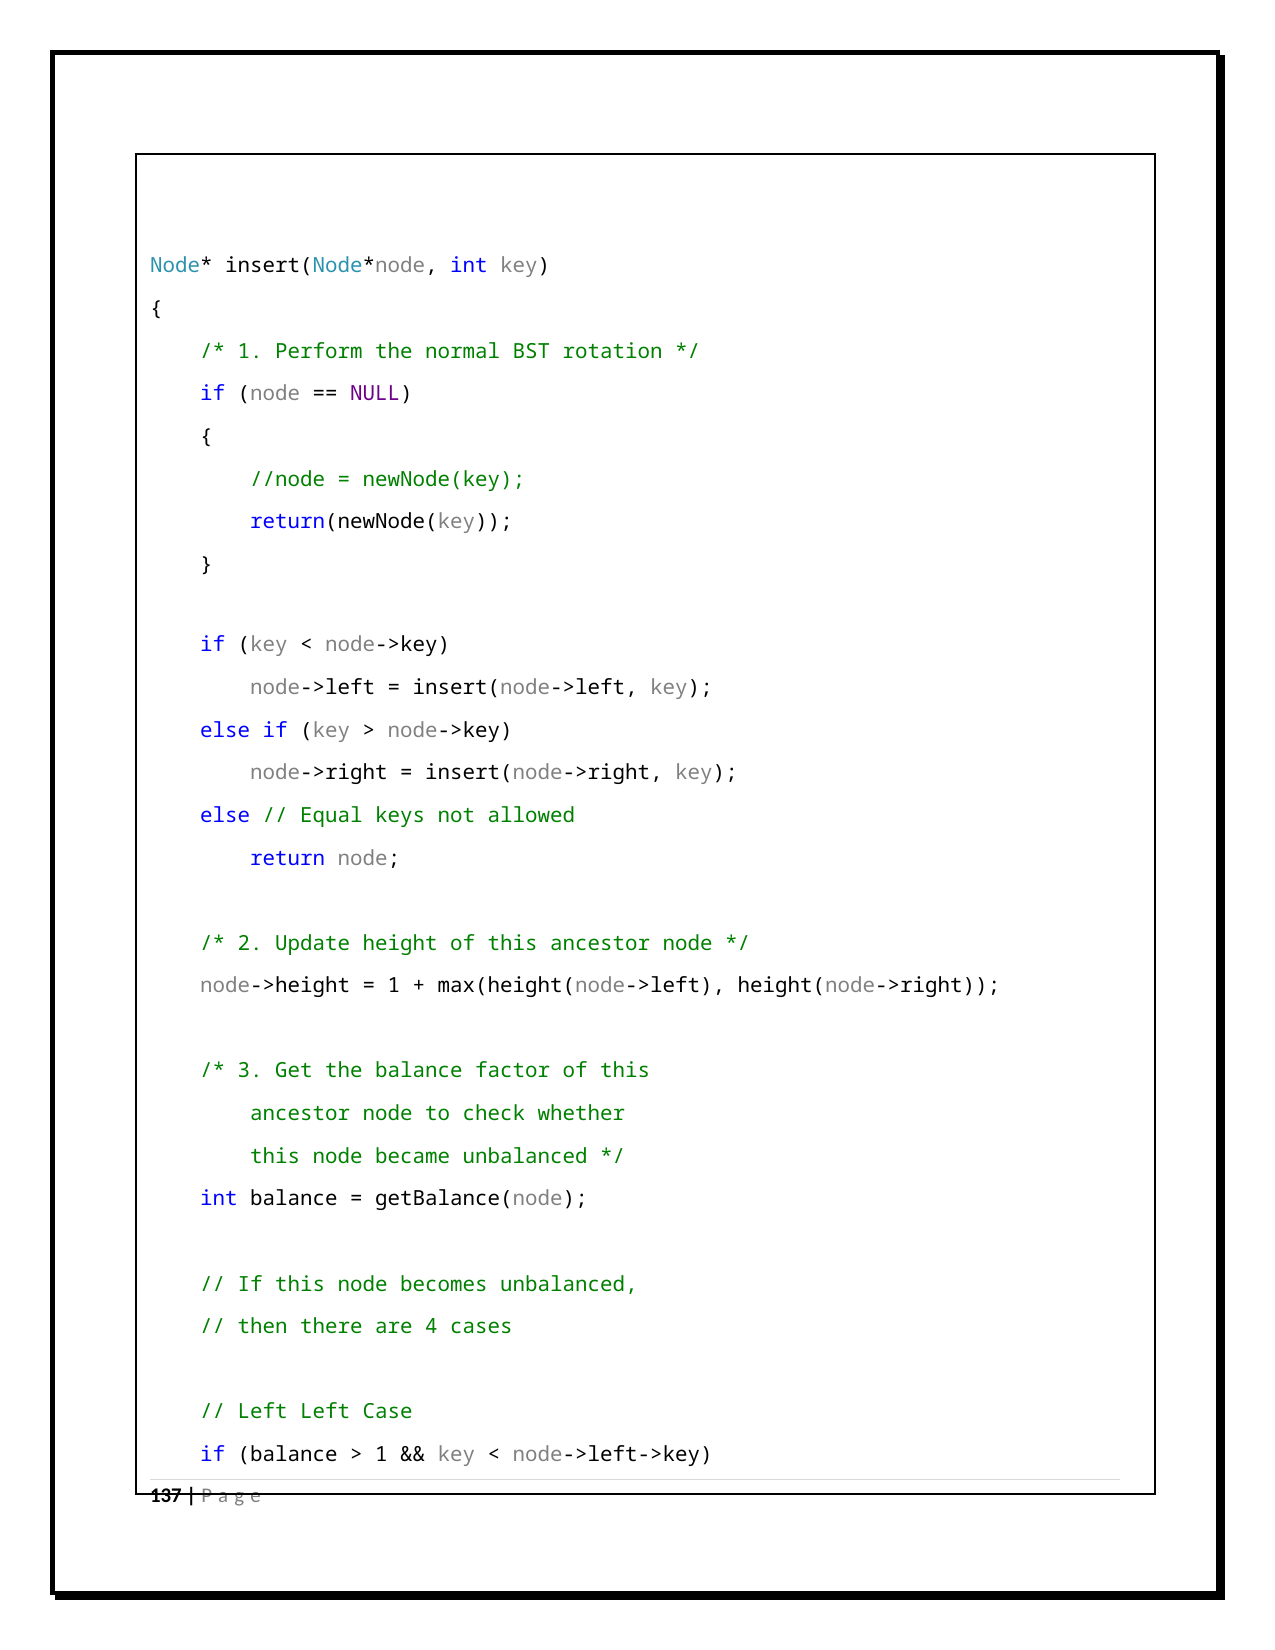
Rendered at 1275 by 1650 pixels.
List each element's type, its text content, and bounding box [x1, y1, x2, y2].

text return node; [150, 843, 1120, 871]
text else // Equal keys not allowed [150, 800, 1120, 828]
text else if (key > node->key) [150, 715, 1120, 743]
text Node* insert(Node*node, int key) [150, 251, 1120, 279]
text ancestor node to check whether [150, 1098, 1120, 1127]
text node->height = 1 + max(height(node->left), height(node->right)); [150, 970, 1120, 999]
text node->right = insert(node->right, key); [150, 757, 1120, 786]
text /* 2. Update height of this ancestor node */ [150, 928, 1120, 956]
text return(newNode(key)); [150, 506, 1120, 535]
text { [150, 293, 1120, 322]
text // If this node becomes unbalanced, [150, 1269, 1120, 1297]
text { [150, 421, 1120, 449]
text if (node == NULL) [150, 378, 1120, 407]
text node->left = insert(node->left, key); [150, 672, 1120, 701]
text if (balance > 1 && key < node->left->key) [150, 1439, 1120, 1467]
text int balance = getBalance(node); [150, 1183, 1120, 1212]
text // then there are 4 cases [150, 1311, 1120, 1340]
text /* 3. Get the balance factor of this [150, 1056, 1120, 1084]
text // Left Left Case [150, 1396, 1120, 1425]
text this node became unbalanced */ [150, 1141, 1120, 1169]
text //node = newNode(key); [150, 464, 1120, 492]
text } [150, 549, 1120, 577]
text if (key < node->key) [150, 629, 1120, 658]
text /* 1. Perform the normal BST rotation */ [150, 336, 1120, 364]
